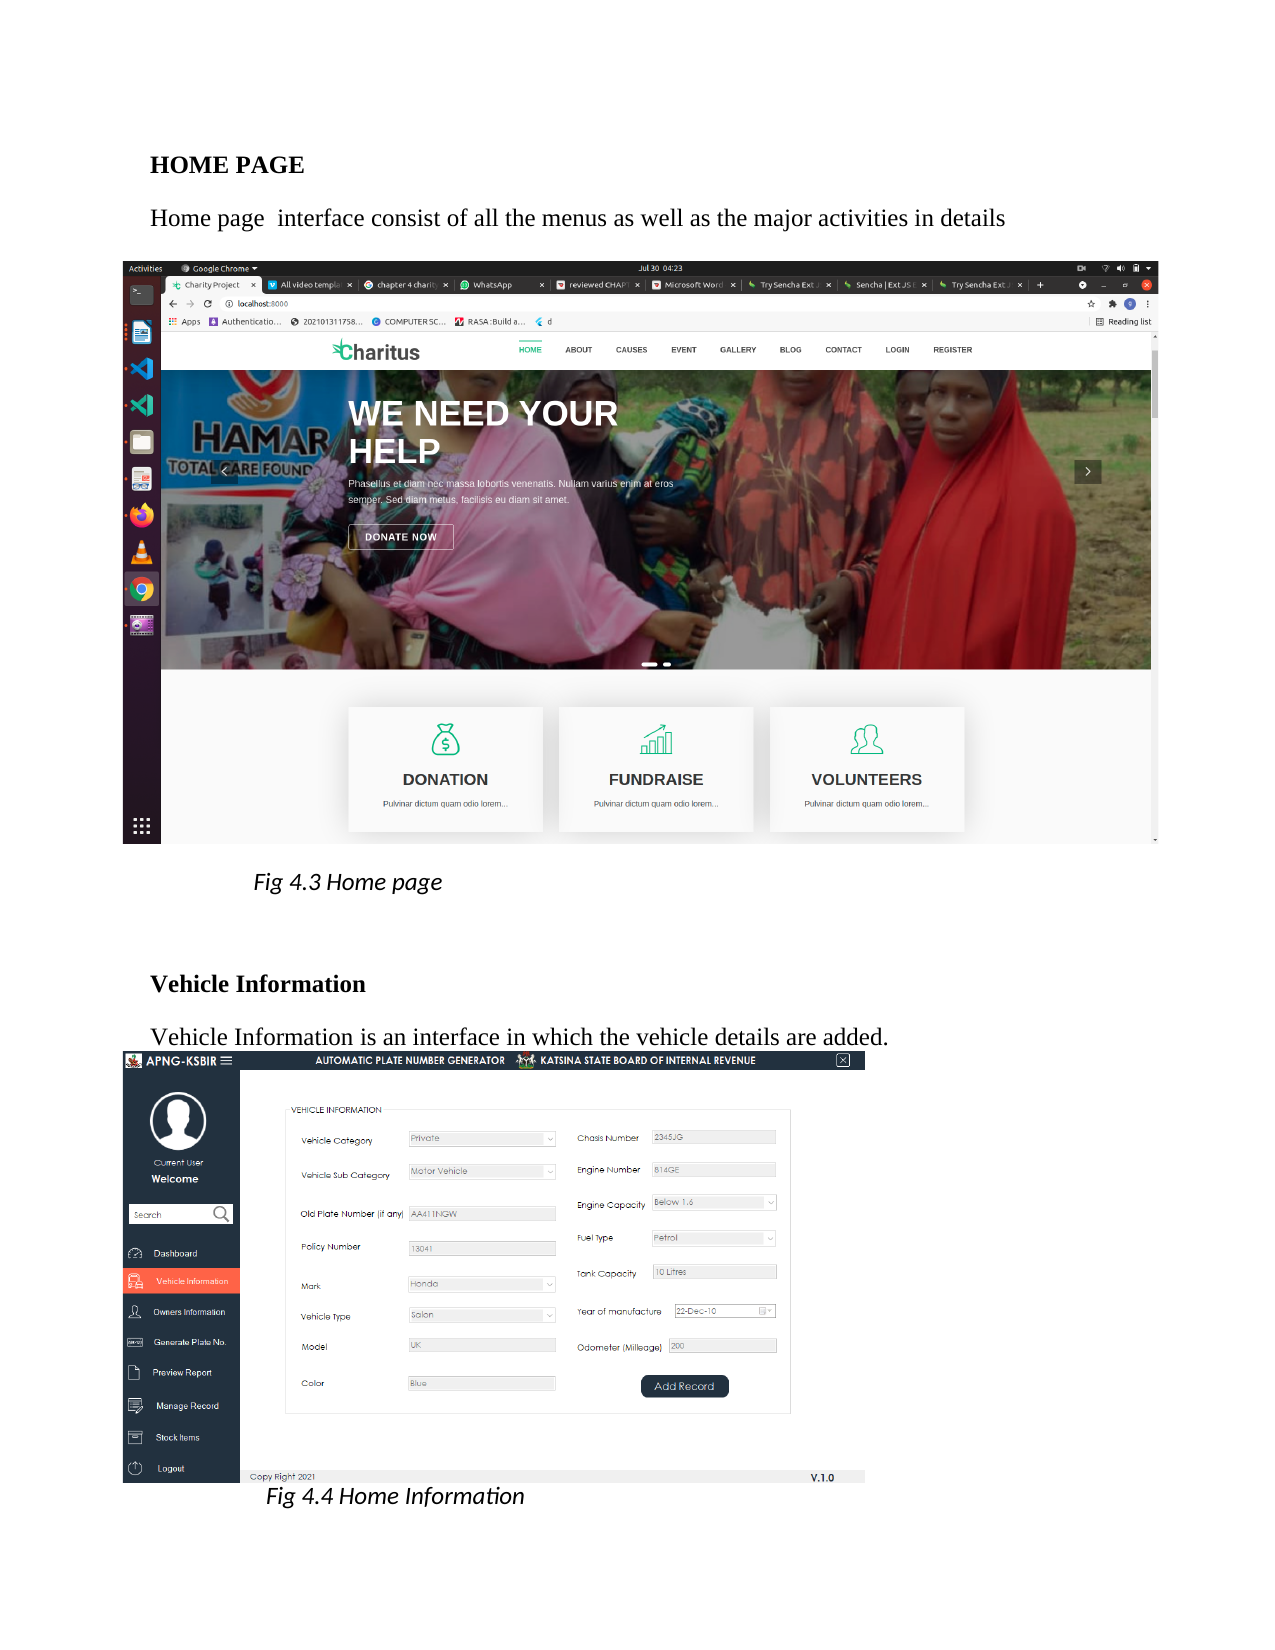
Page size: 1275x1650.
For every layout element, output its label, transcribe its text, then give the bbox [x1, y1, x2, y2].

text Vehicle Information is an interface in which the vehicle details are added. [150, 1022, 1158, 1051]
picture [122, 261, 1159, 844]
picture [122, 1051, 873, 1483]
subtitle Vehicle Information [150, 969, 1158, 998]
text Home page interface consist of all the menus as well as the major activities in details [150, 203, 1158, 232]
text Fig 4.3 Home page [253, 868, 1158, 896]
text Fig 4.4 Home Information [266, 1482, 1158, 1510]
subtitle HOME PAGE [150, 150, 1158, 179]
